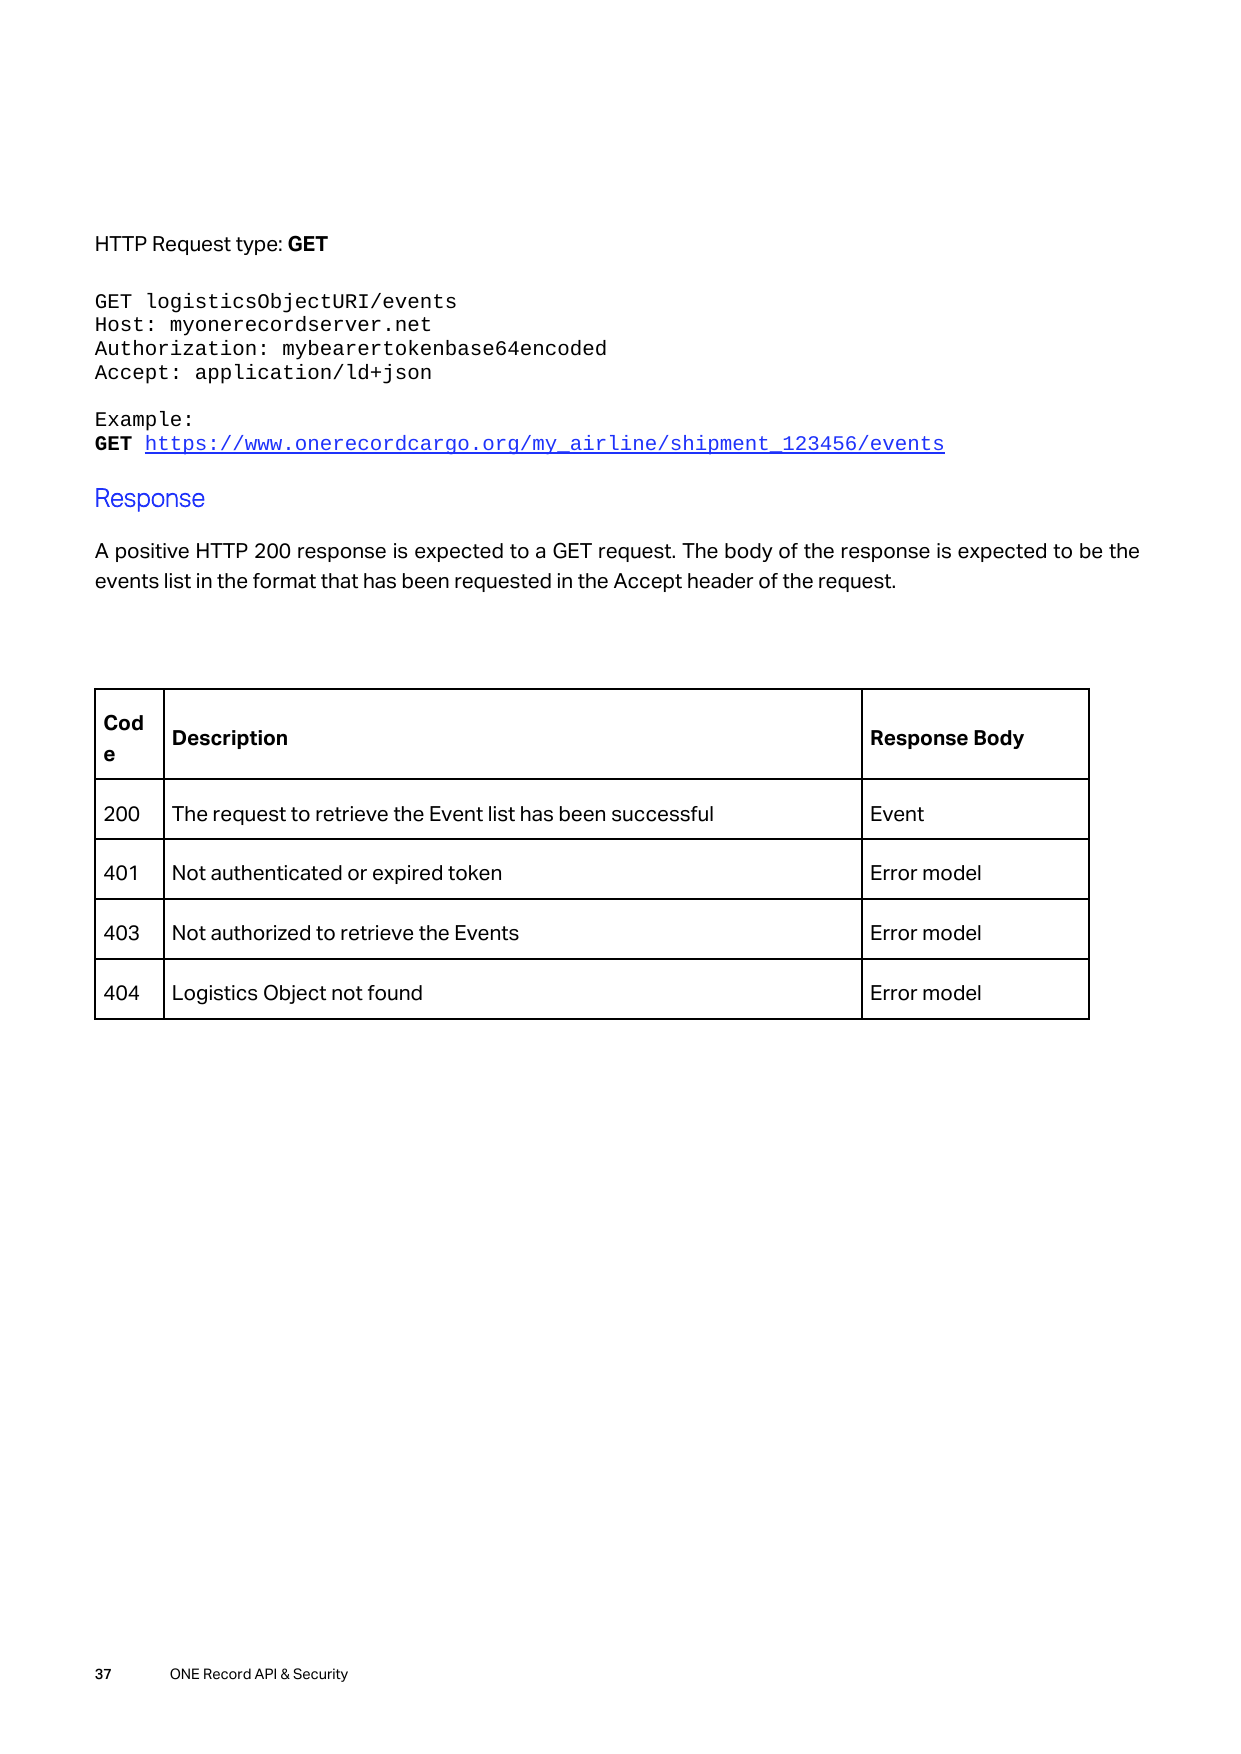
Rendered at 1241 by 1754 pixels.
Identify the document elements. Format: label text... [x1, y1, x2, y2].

text Host: myonerecordserver.net [94, 314, 1146, 338]
table_cell Error model [863, 960, 1088, 1018]
table_cell The request to retrieve the Event list has been successful [165, 780, 861, 838]
table_cell Error model [863, 840, 1088, 898]
subtitle Response [94, 481, 1146, 513]
table_header Code [96, 690, 163, 778]
text GET https://www.onerecordcargo.org/my_airline/shipment_123456/events [94, 433, 1146, 456]
text Authorization: mybearertokenbase64encoded [94, 338, 1146, 362]
table_cell Not authenticated or expired token [165, 840, 861, 898]
text HTTP Request type: GET [94, 231, 1143, 258]
table_cell 401 [96, 840, 163, 898]
table_header Description [165, 690, 861, 778]
table_cell Logistics Object not found [165, 960, 861, 1018]
table_cell Not authorized to retrieve the Events [165, 900, 861, 958]
table_cell Error model [863, 900, 1088, 958]
table_cell Event [863, 780, 1088, 838]
table_cell 403 [96, 900, 163, 958]
table_header Response Body [863, 690, 1088, 778]
text GET logisticsObjectURI/events [94, 291, 1146, 314]
table_cell 200 [96, 780, 163, 838]
text A positive HTTP 200 response is expected to a GET request. The body of the response is expected to be the events list in the format that has been requested in the Accept header of the request. [94, 538, 1143, 595]
text Accept: application/ld+json [94, 362, 1146, 385]
text Example: [94, 409, 1146, 433]
table_cell 404 [96, 960, 163, 1018]
